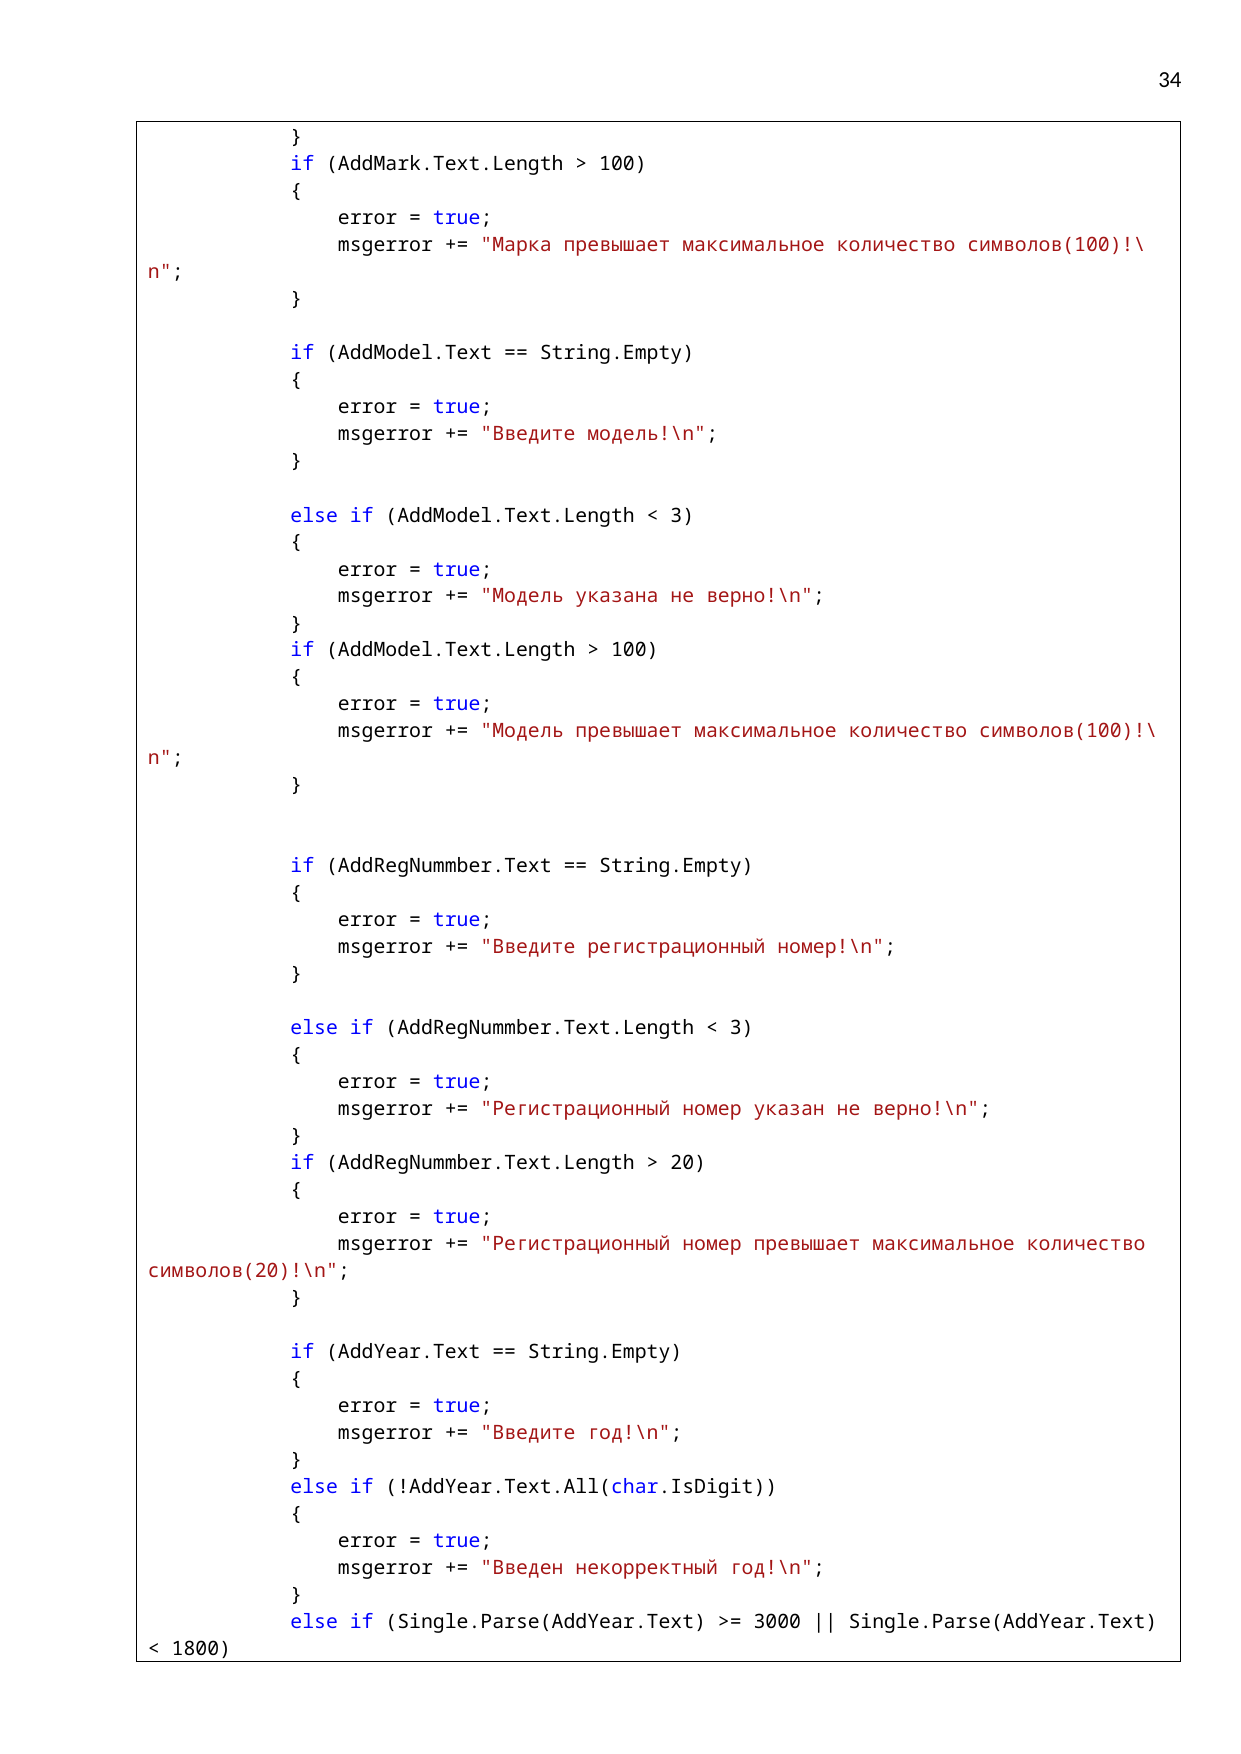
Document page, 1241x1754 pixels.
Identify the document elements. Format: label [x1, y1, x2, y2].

table_header [137, 122, 1180, 1661]
